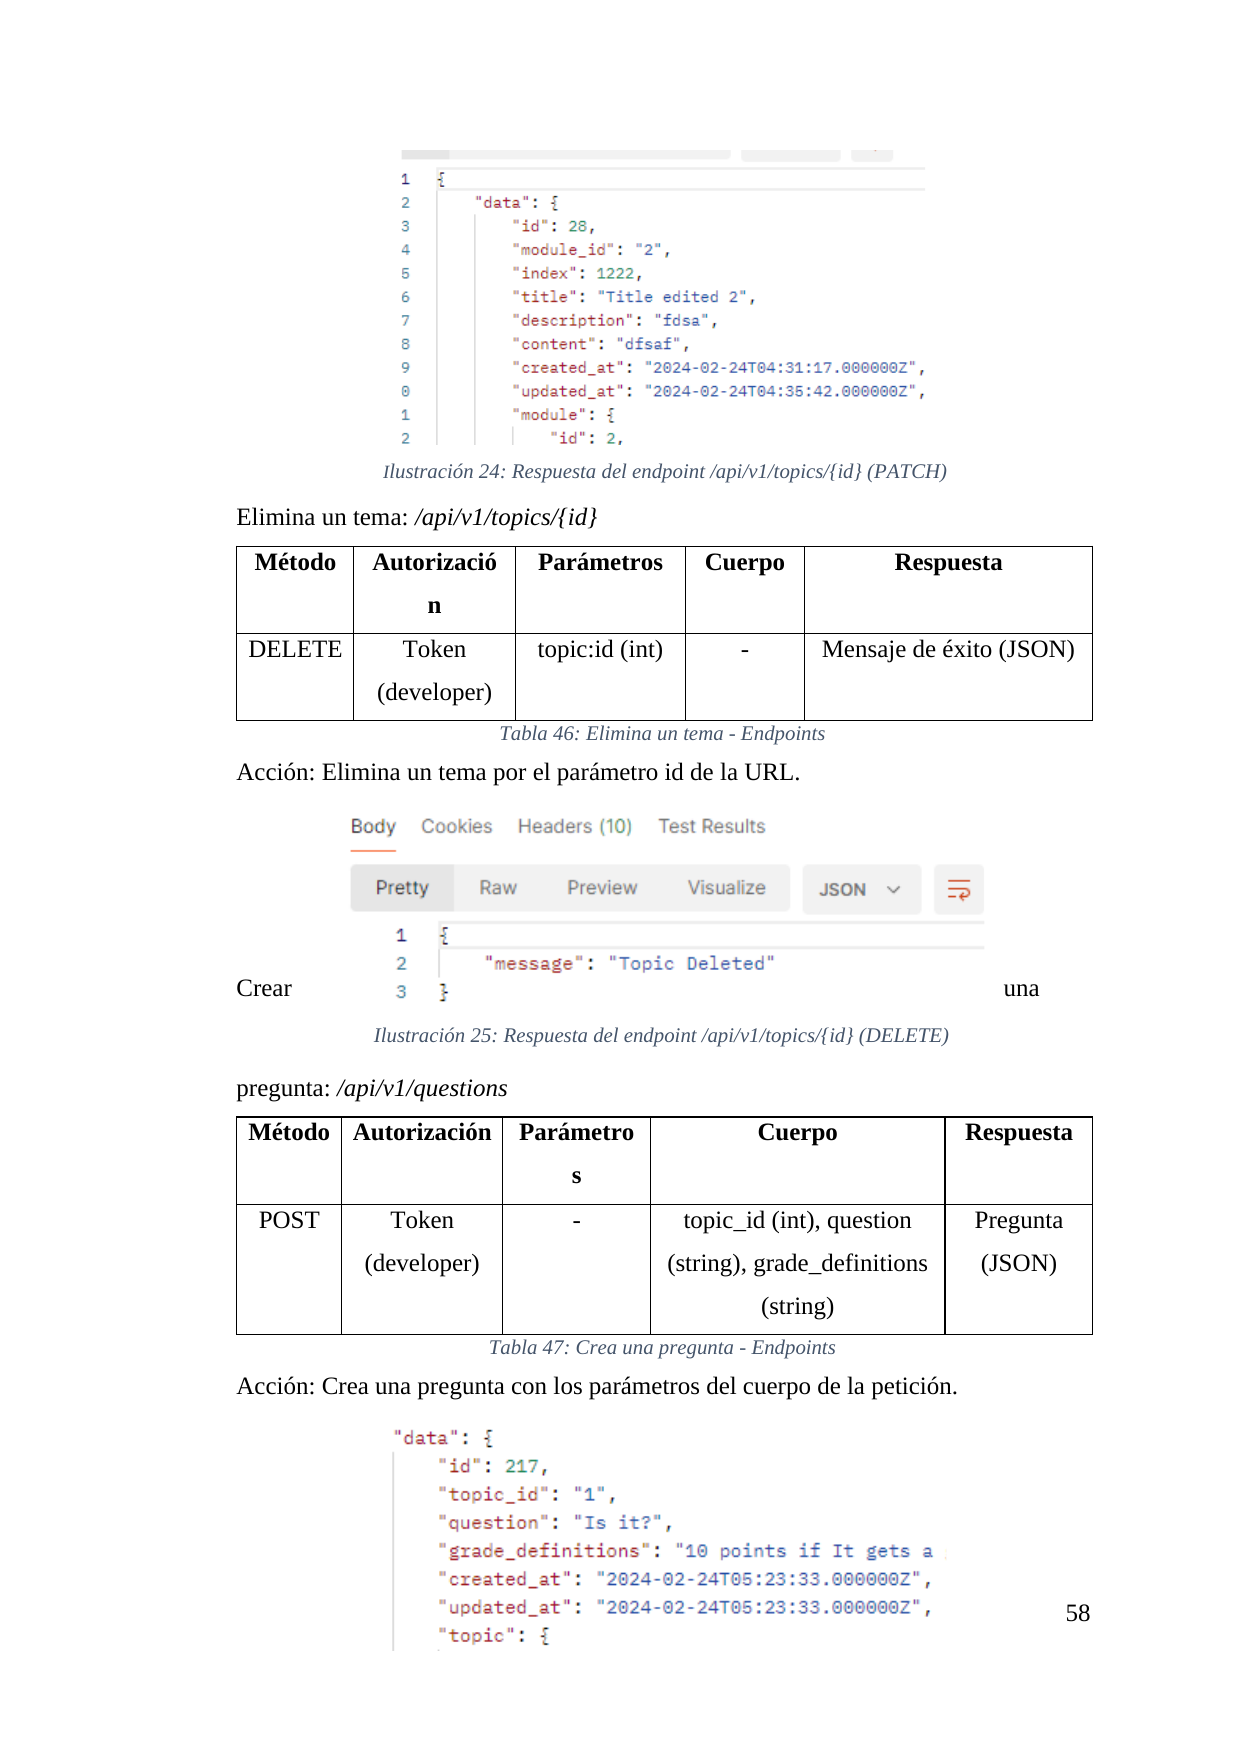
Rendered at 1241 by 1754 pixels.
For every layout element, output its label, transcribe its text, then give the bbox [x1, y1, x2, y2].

table_header Parámetros [516, 547, 685, 633]
table_cell Mensaje de éxito (JSON) [805, 634, 1092, 720]
table_cell - [686, 634, 804, 720]
table_cell Pregunta (JSON) [946, 1205, 1092, 1334]
text Tabla 47: Crea una pregunta - Endpoints [236, 1335, 1090, 1359]
table_cell topic:id (int) [516, 634, 685, 720]
table_header Parámetros [503, 1118, 650, 1204]
subtitle Elimina un tema: /api/v1/topics/{id} [236, 502, 1090, 531]
table_header Método [237, 1118, 341, 1204]
table_cell DELETE [237, 634, 353, 720]
table_header Método [237, 547, 353, 633]
subtitle Crear una pregunta: /api/v1/questions [236, 973, 1090, 1102]
table_cell Token (developer) [342, 1205, 502, 1334]
table_cell POST [237, 1205, 341, 1334]
table_header Autorización [354, 547, 515, 633]
table_header Autorización [342, 1118, 502, 1204]
table_cell Token (developer) [354, 634, 515, 720]
table_cell - [503, 1205, 650, 1334]
table_cell topic_id (int), question (string), grade_definitions (string) [651, 1205, 944, 1334]
picture [340, 808, 985, 1011]
table_header Cuerpo [686, 547, 804, 633]
text Acción: Elimina un tema por el parámetro id de la URL. [236, 757, 1090, 786]
text Tabla 46: Elimina un tema - Endpoints [236, 721, 1090, 745]
text Acción: Crea una pregunta con los parámetros del cuerpo de la petición. [236, 1371, 1090, 1400]
picture [377, 1424, 947, 1649]
table_header Cuerpo [651, 1118, 944, 1204]
table_header Respuesta [946, 1118, 1092, 1204]
table_header Respuesta [805, 547, 1092, 633]
picture [401, 150, 926, 445]
